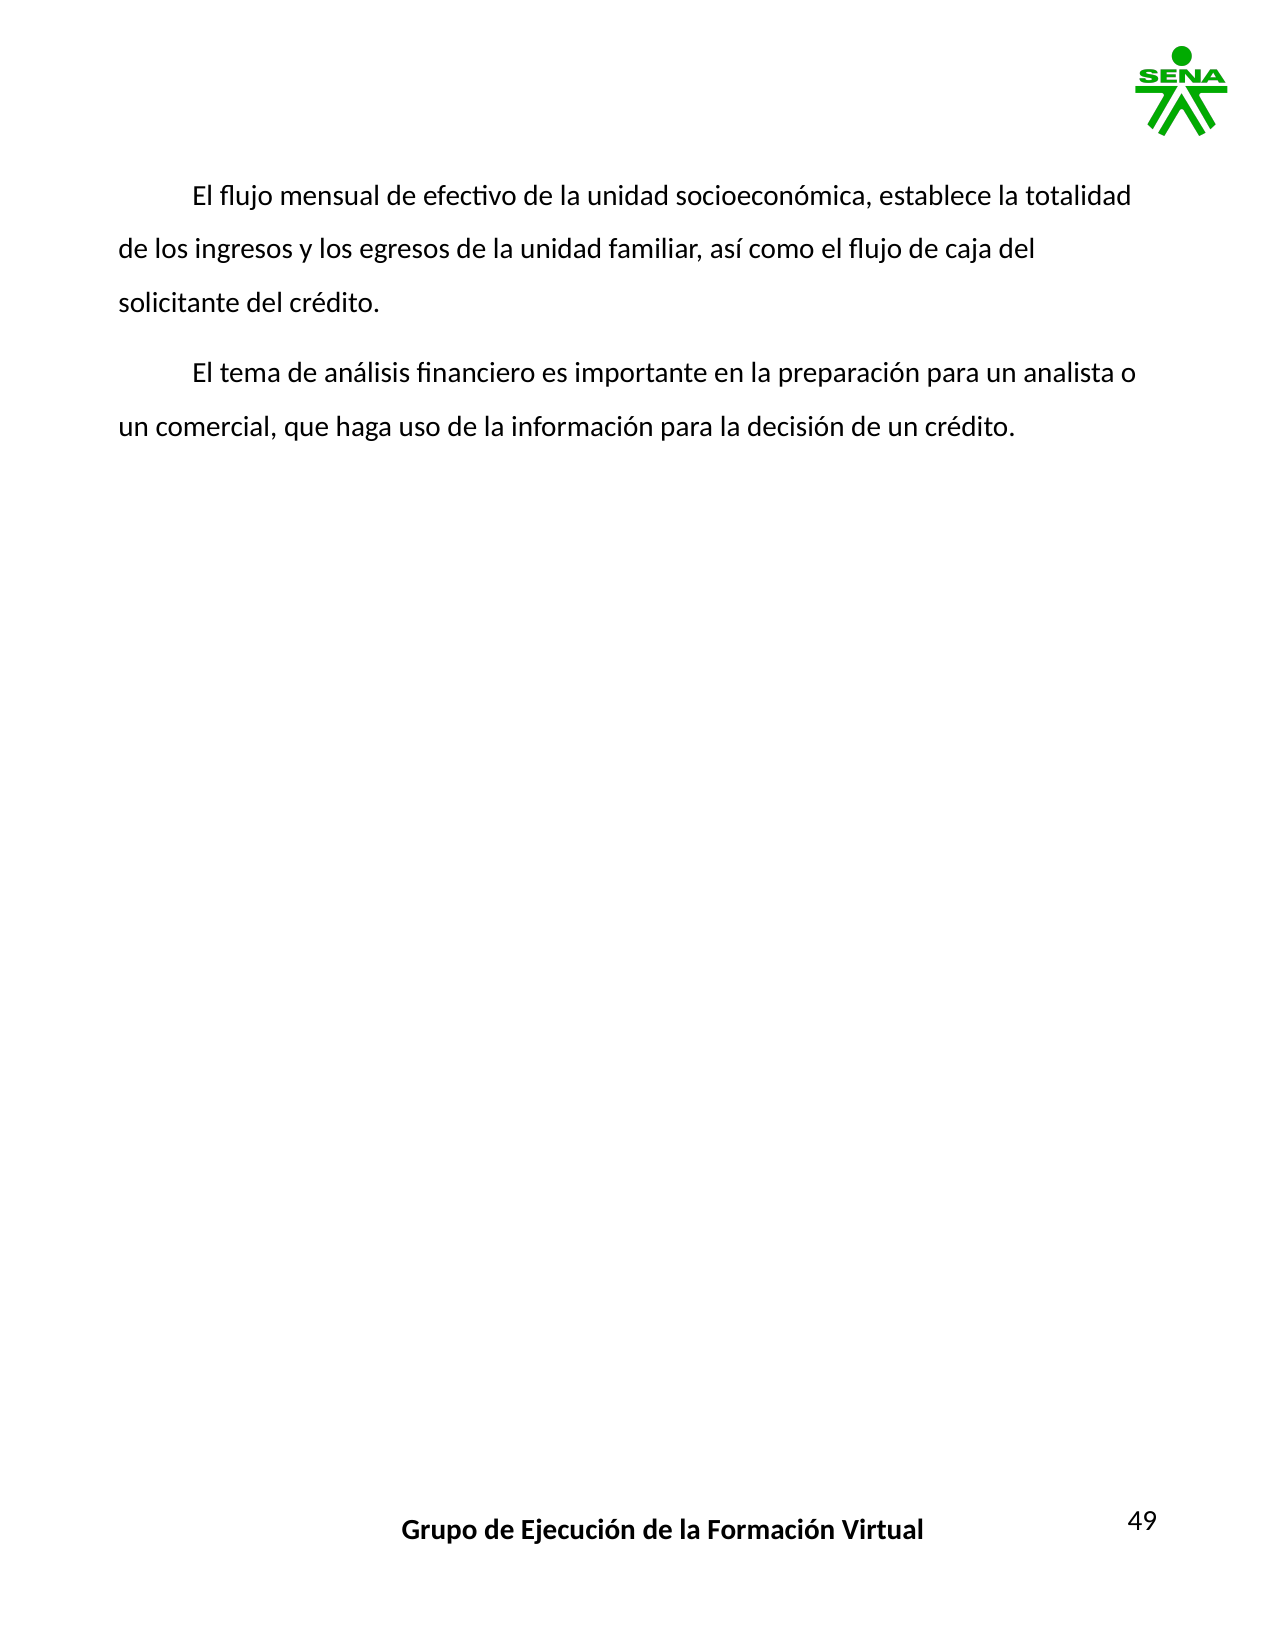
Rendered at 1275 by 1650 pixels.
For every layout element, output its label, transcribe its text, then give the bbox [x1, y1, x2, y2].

picture [1135, 46, 1228, 136]
text El tema de análisis financiero es importante en la preparación para un analista o un comercial, que haga uso de la información para la decisión de un crédito. [118, 354, 1157, 443]
text El flujo mensual de efectivo de la unidad socioeconómica, establece la totalidad de los ingresos y los egresos de la unidad familiar, así como el flujo de caja del solicitante del crédito. [118, 177, 1157, 320]
